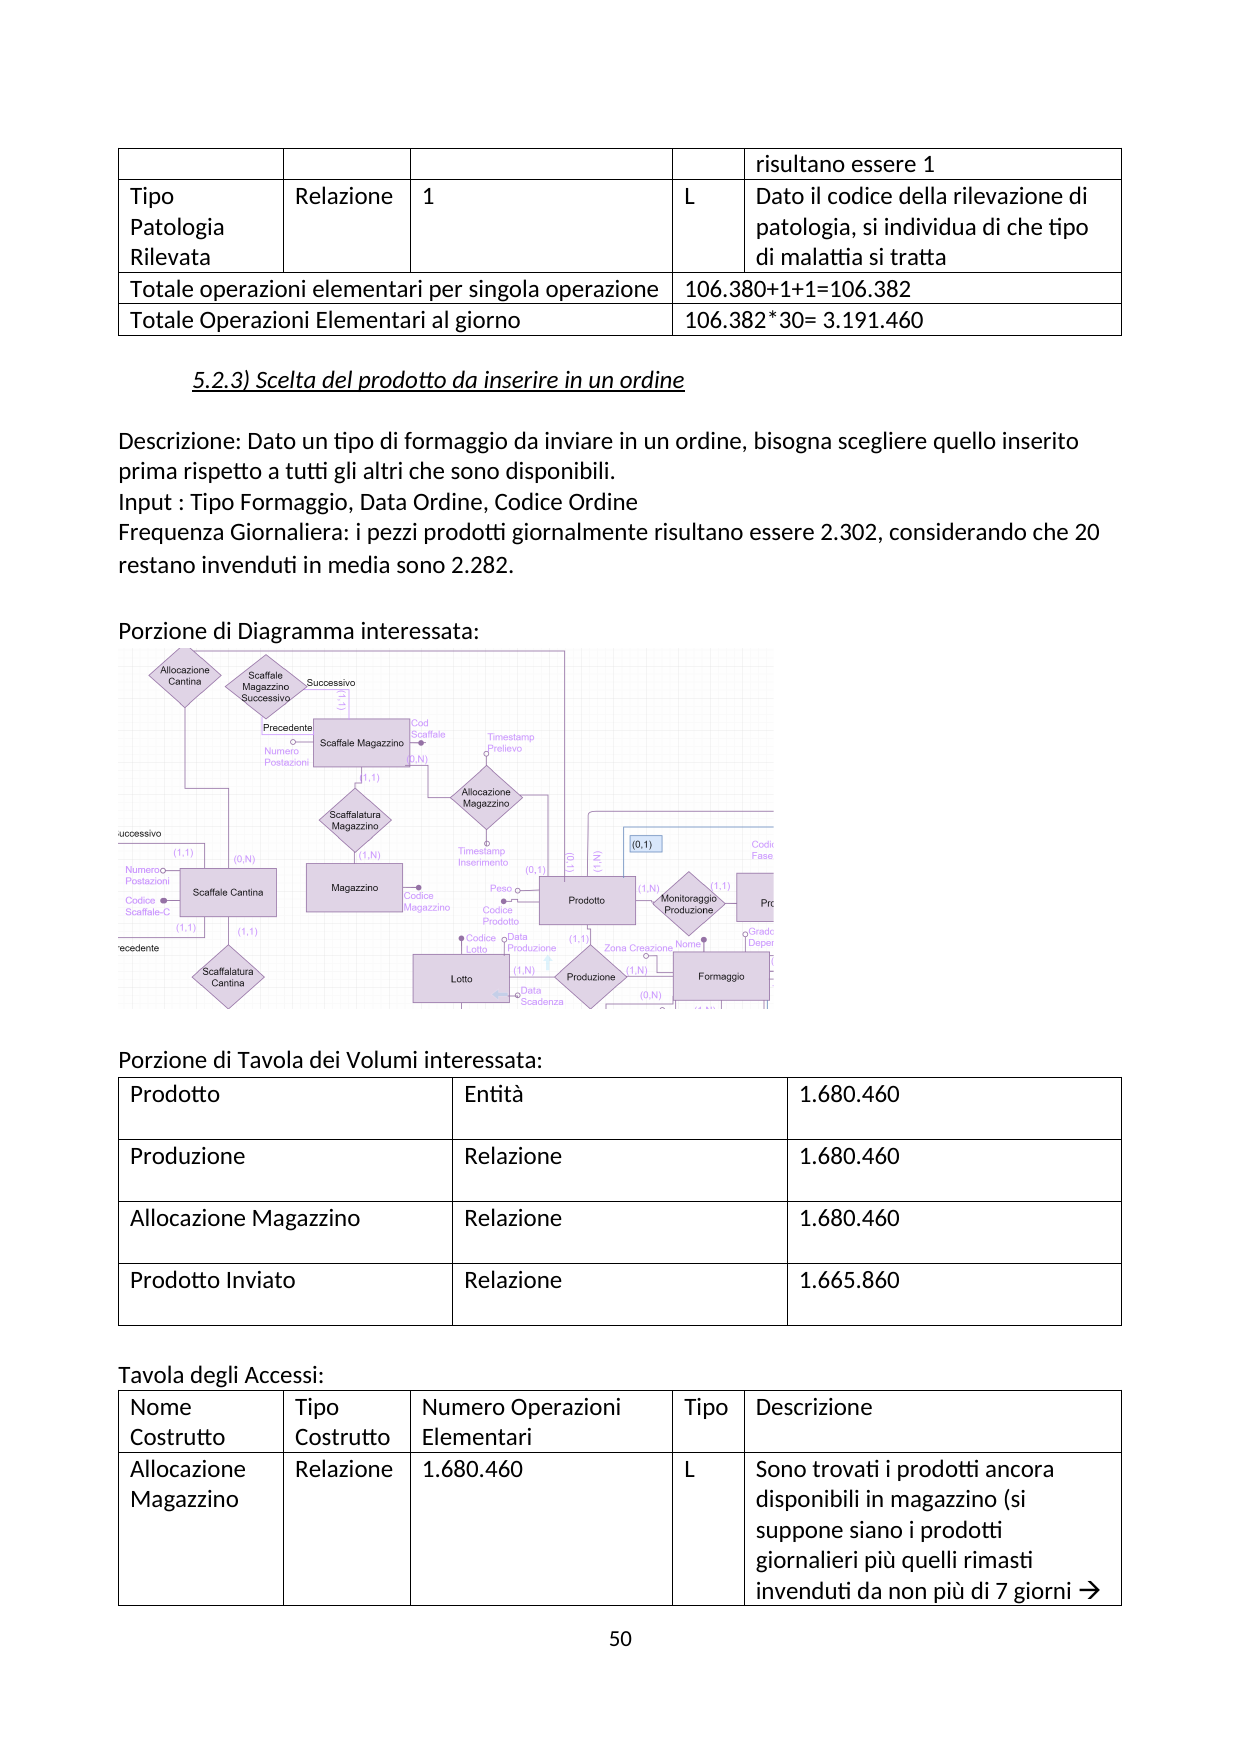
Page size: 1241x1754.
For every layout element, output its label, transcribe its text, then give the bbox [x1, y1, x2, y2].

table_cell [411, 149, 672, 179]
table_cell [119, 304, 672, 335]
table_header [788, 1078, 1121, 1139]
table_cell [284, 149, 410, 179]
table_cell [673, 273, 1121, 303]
text Input : Tipo Formaggio, Data Ordine, Codice Ordine [118, 486, 1122, 517]
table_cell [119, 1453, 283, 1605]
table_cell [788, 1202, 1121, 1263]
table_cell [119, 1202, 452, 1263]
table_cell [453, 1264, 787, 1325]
picture [118, 648, 774, 1009]
text 5.2.3) Scelta del prodotto da inserire in un ordine [118, 364, 1122, 394]
text Frequenza Giornaliera: i pezzi prodotti giornalmente risultano essere 2.302, considerando che 20 restano invenduti in media sono 2.282. [118, 517, 1122, 580]
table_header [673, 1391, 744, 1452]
text Tavola degli Accessi: [118, 1359, 1122, 1389]
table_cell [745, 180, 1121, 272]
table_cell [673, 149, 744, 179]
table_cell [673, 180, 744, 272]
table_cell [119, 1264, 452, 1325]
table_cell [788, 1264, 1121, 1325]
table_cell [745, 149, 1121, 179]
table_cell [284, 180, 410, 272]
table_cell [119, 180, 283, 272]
text Porzione di Diagramma interessata: [118, 615, 1122, 646]
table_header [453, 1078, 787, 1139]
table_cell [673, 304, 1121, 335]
text Porzione di Tavola dei Volumi interessata: [118, 1044, 1122, 1074]
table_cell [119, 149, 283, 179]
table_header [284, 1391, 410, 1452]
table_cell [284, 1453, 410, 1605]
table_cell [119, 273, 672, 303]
text Descrizione: Dato un tipo di formaggio da inviare in un ordine, bisogna scegliere quello inserito prima rispetto a tutti gli altri che sono disponibili. [118, 425, 1122, 486]
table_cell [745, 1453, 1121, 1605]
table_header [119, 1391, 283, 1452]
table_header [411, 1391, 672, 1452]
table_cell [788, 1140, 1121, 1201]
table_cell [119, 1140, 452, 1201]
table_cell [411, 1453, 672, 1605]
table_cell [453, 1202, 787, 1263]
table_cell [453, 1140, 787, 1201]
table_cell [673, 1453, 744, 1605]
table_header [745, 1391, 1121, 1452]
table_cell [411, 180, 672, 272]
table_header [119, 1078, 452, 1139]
